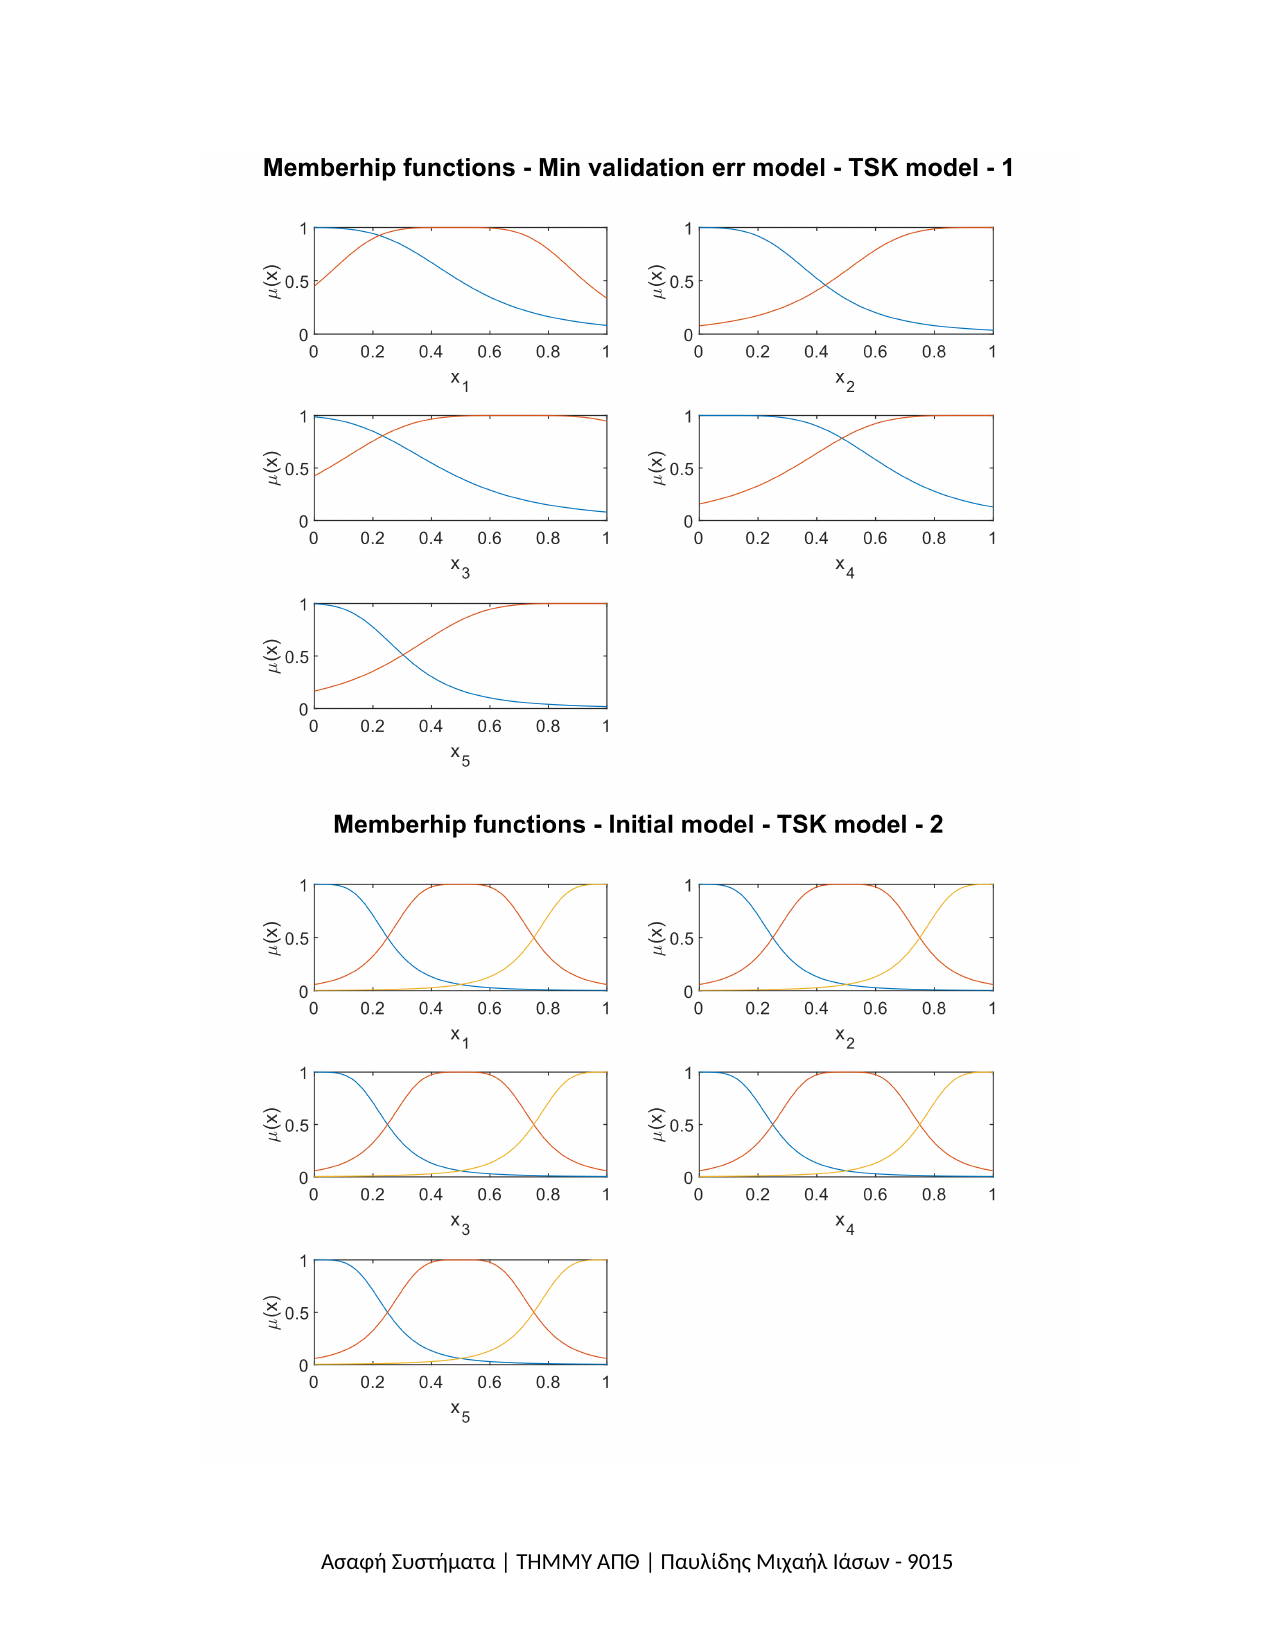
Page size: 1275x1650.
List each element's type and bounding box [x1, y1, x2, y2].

picture [200, 150, 1075, 1463]
